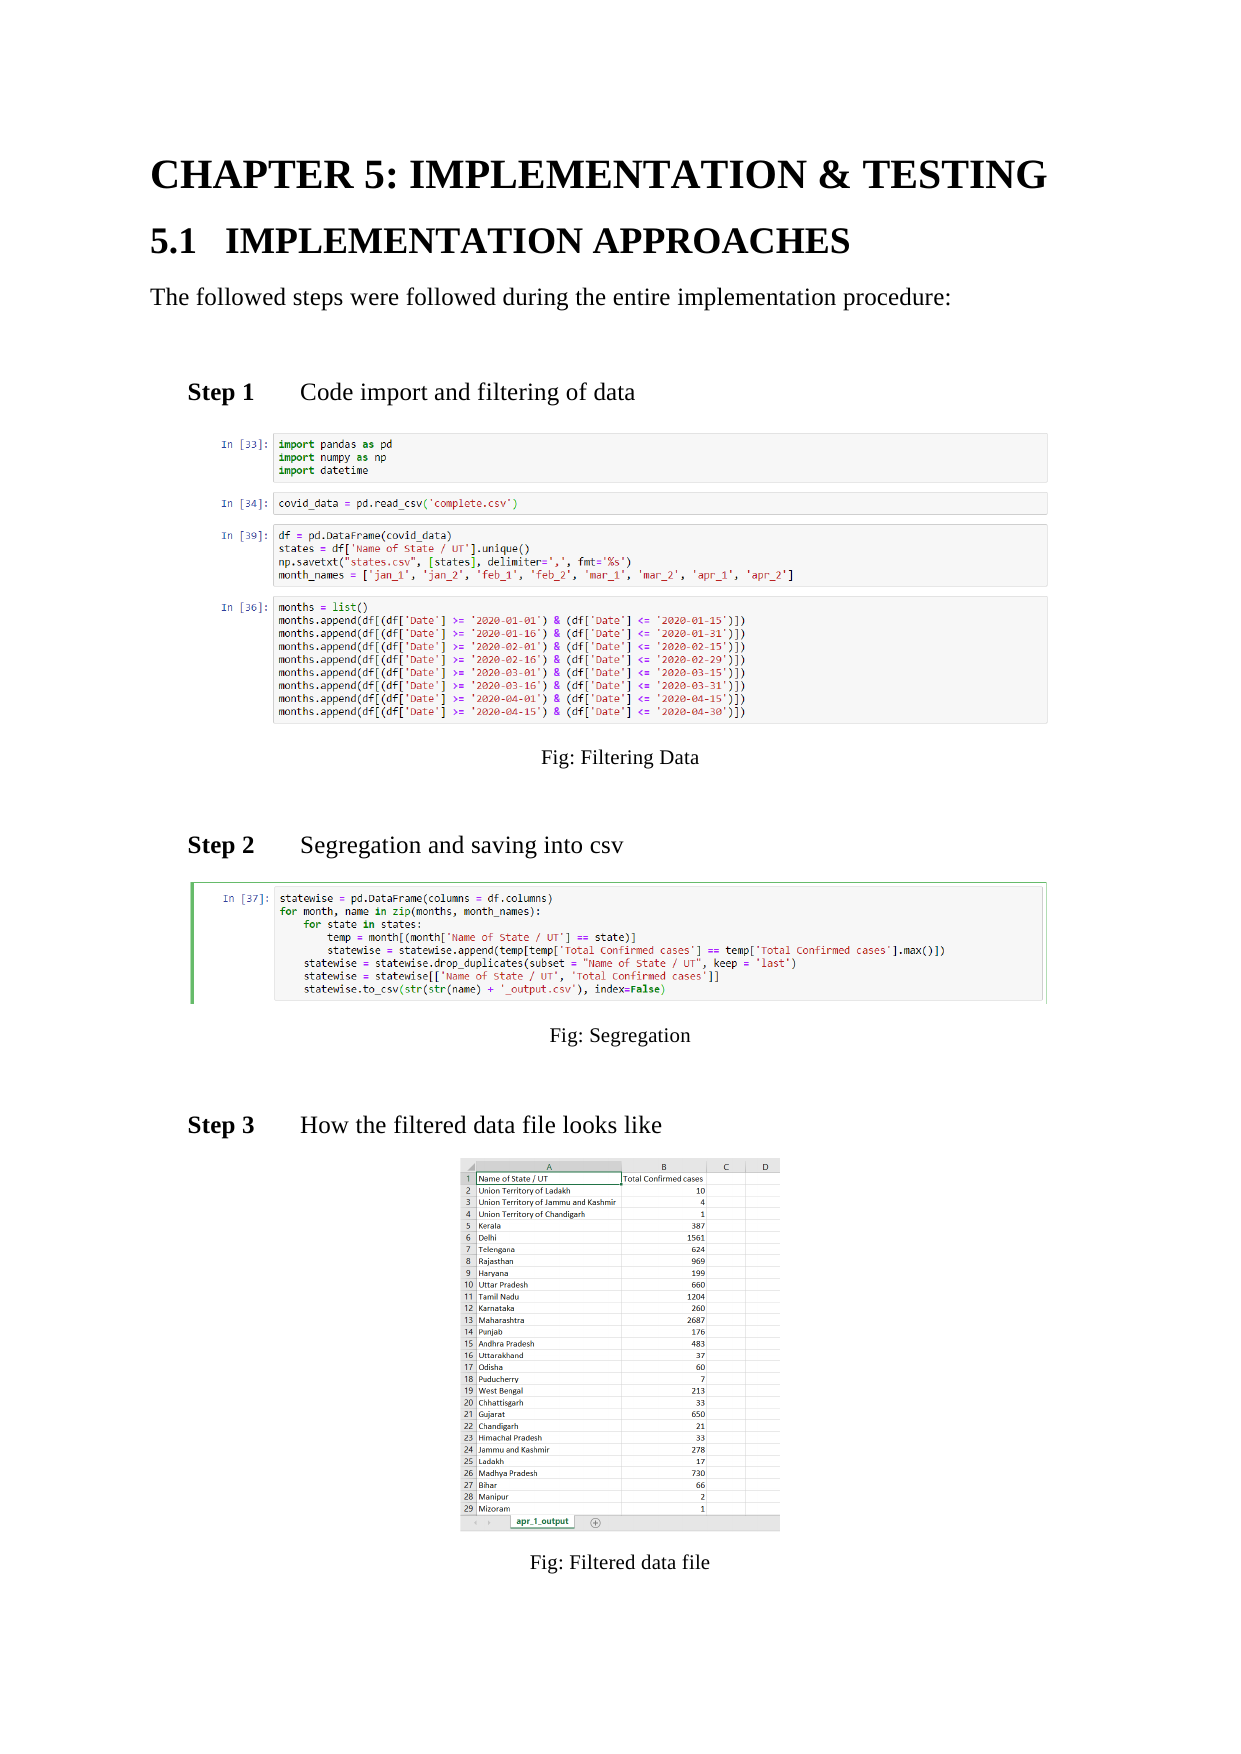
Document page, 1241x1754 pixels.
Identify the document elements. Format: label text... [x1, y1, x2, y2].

text The followed steps were followed during the entire implementation procedure: [150, 282, 1090, 310]
text CHAPTER 5: IMPLEMENTATION & TESTING [150, 150, 1090, 198]
list How the filtered data file looks like [187, 1110, 1090, 1139]
list Segregation and saving into csv [187, 830, 1090, 859]
list Code import and filtering of data [187, 377, 1090, 406]
list IMPLEMENTATION APPROACHES [150, 218, 1090, 261]
picture [460, 1158, 780, 1532]
text Fig: Filtered data file [150, 1550, 1090, 1574]
picture [182, 424, 1058, 727]
picture [183, 877, 1057, 1004]
text Fig: Segregation [150, 1023, 1090, 1047]
text Fig: Filtering Data [150, 745, 1090, 769]
